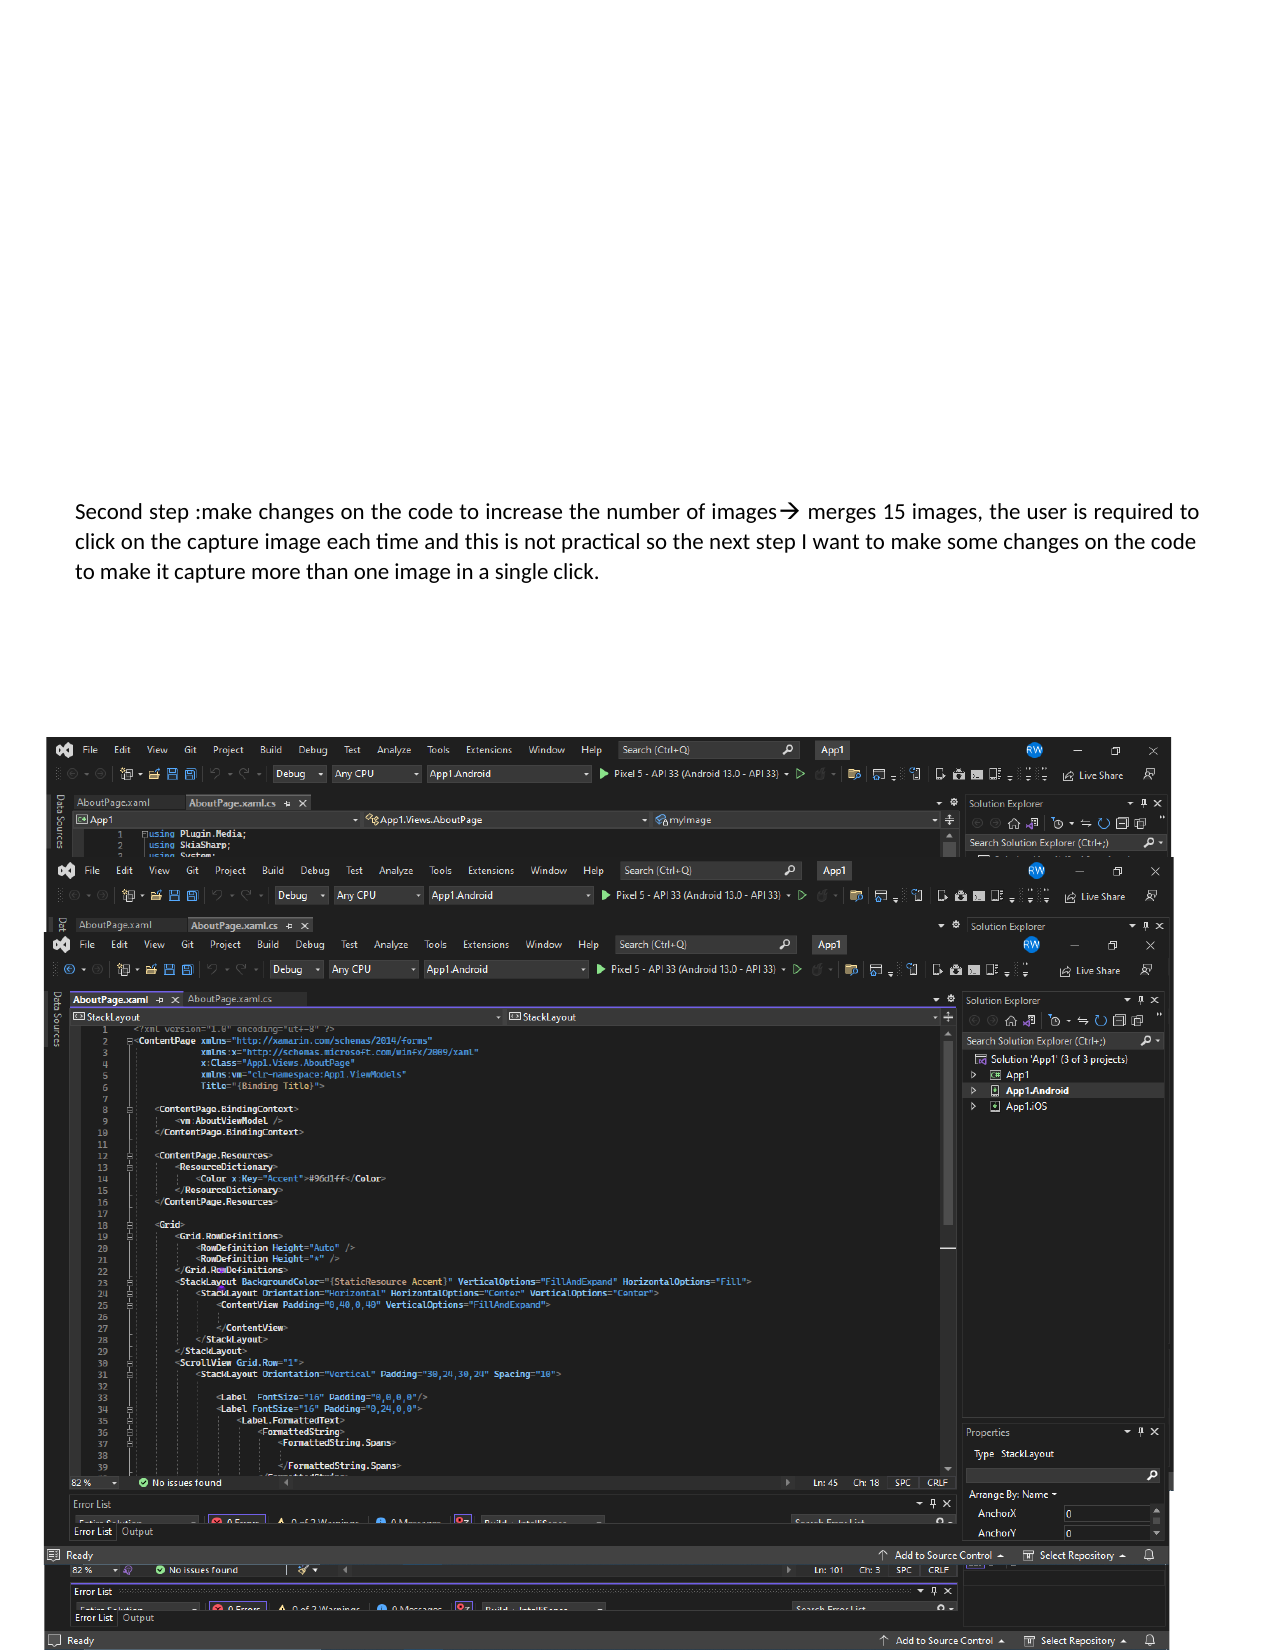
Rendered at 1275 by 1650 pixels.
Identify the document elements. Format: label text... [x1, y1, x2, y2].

picture [43, 737, 1174, 1650]
text Second step :make changes on the code to increase the number of images merges 15 images, the user is required to click on the capture image each time and this is not practical so the next step I want to make some changes on the code to make it capture more than one image in a single click. [75, 497, 1200, 585]
